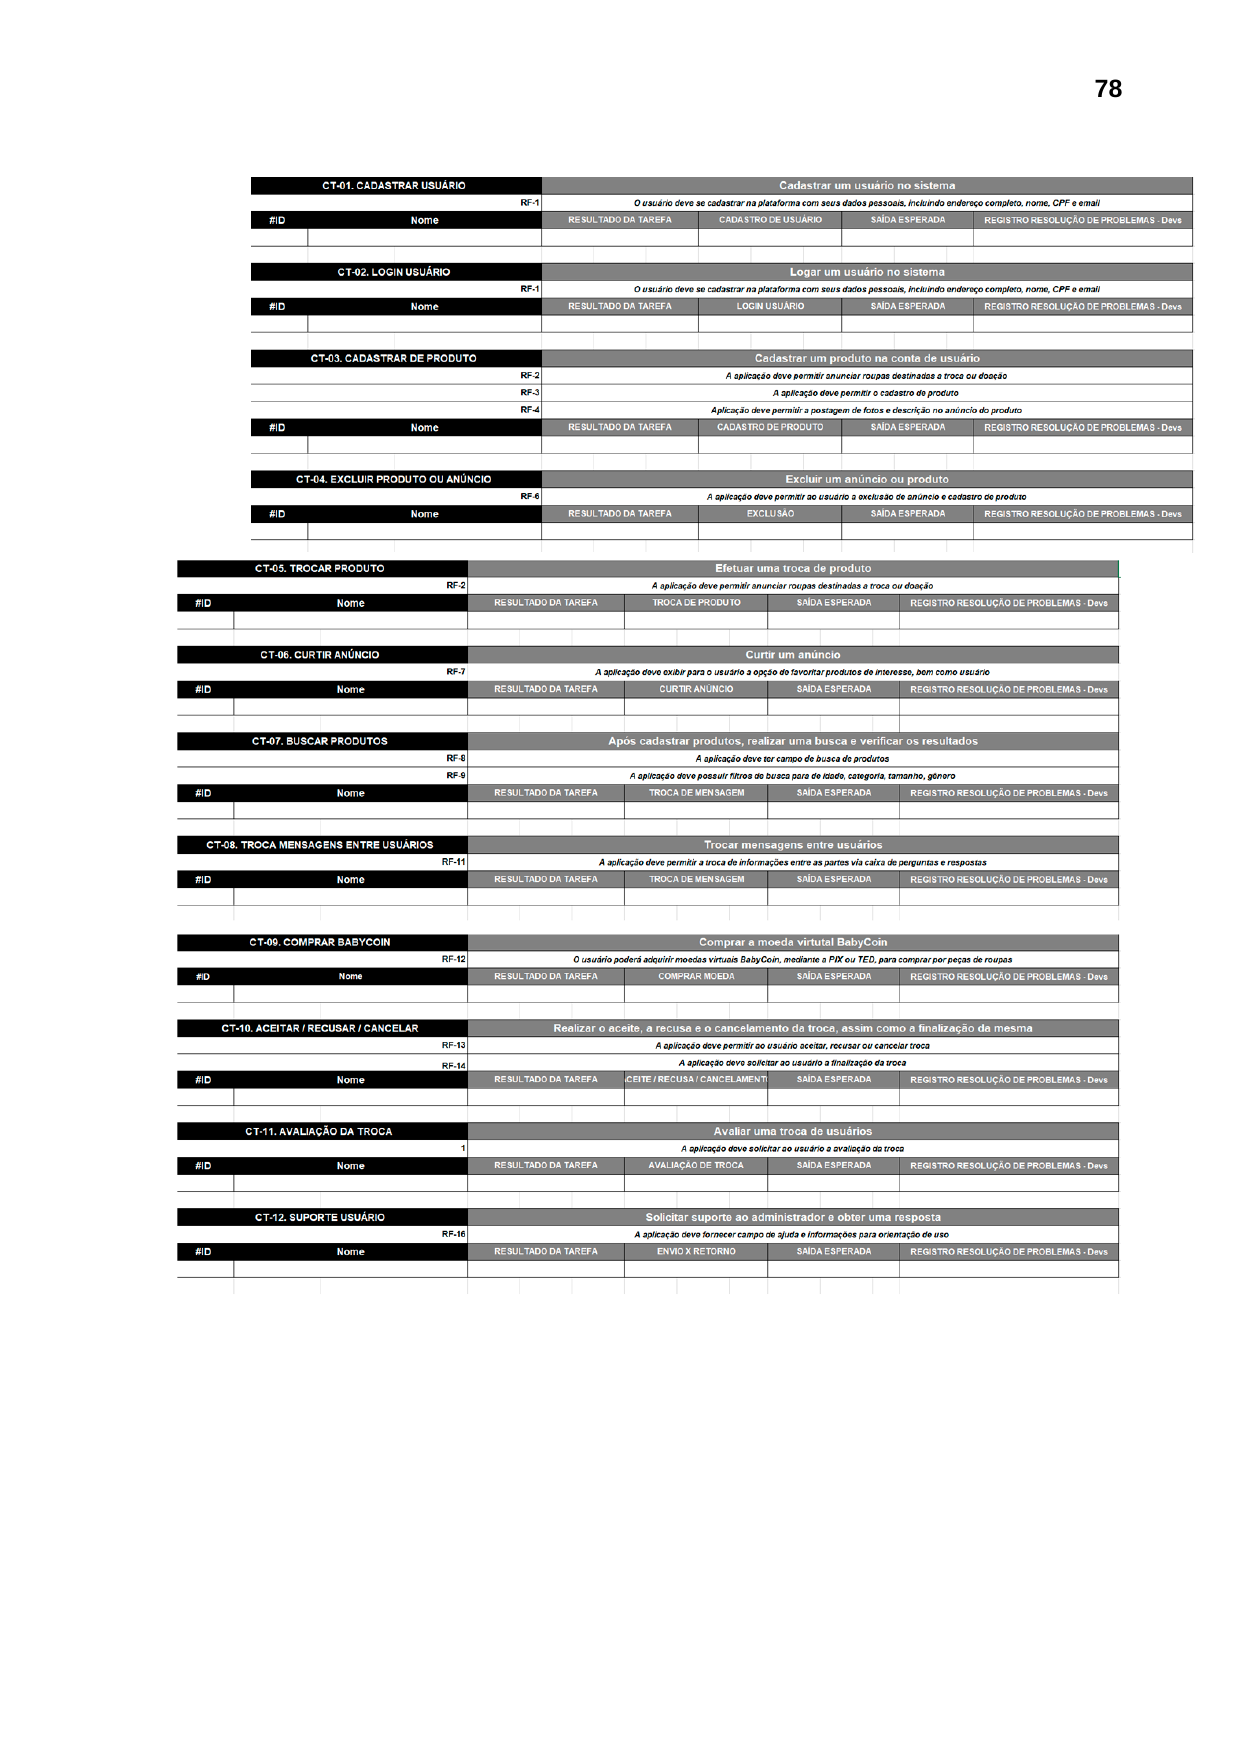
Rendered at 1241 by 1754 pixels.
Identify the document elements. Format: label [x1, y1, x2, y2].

picture [177, 177, 1195, 1301]
